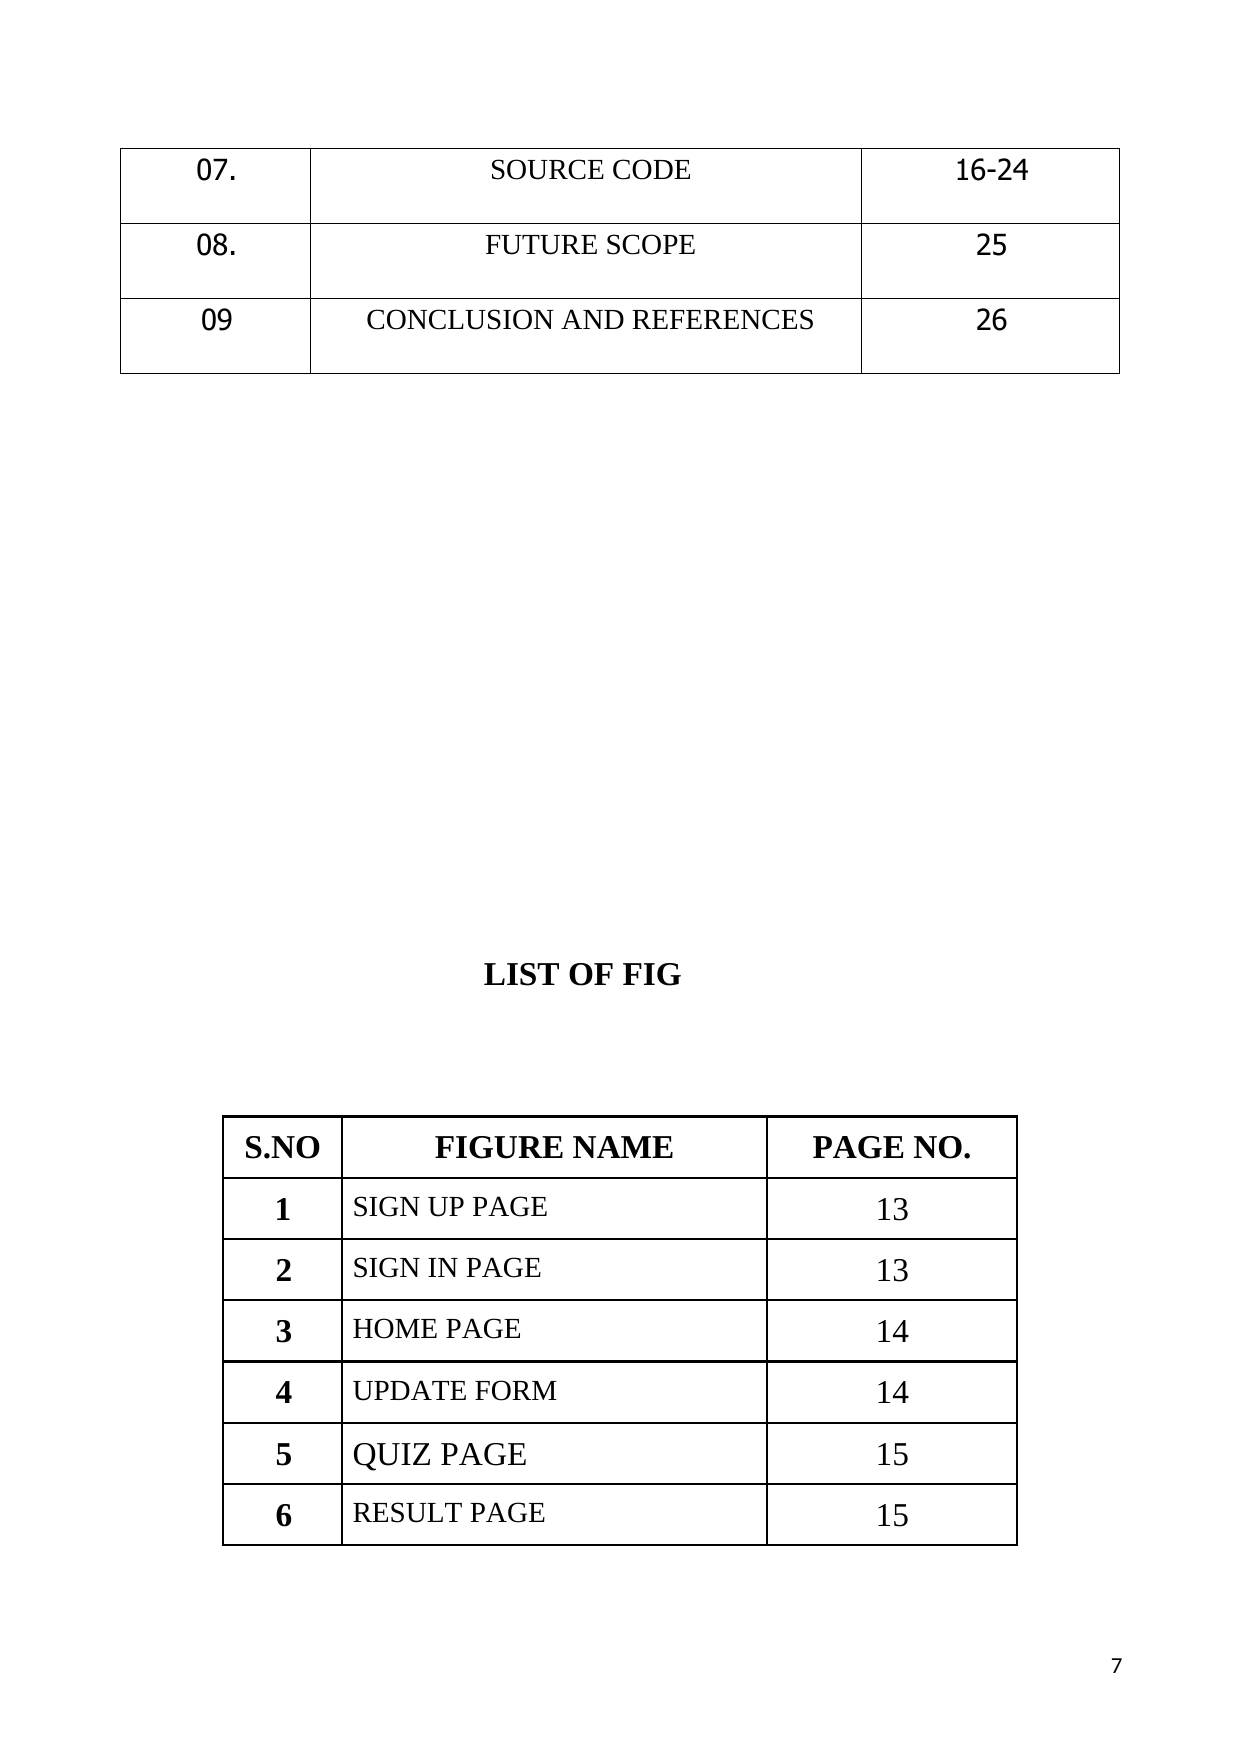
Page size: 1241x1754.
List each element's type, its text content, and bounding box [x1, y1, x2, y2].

table_cell SOURCE CODE [311, 149, 861, 223]
table_cell 07. [121, 149, 310, 223]
table_cell 15 [768, 1485, 1016, 1544]
table_cell 08. [121, 224, 310, 298]
table_cell 13 [768, 1179, 1016, 1238]
table_header S.NO [224, 1118, 341, 1177]
table_cell QUIZ PAGE [343, 1424, 766, 1483]
table_cell 6 [224, 1485, 341, 1544]
table_cell 13 [768, 1240, 1016, 1299]
table_cell CONCLUSION AND REFERENCES [311, 299, 861, 373]
table_header FIGURE NAME [343, 1118, 766, 1177]
table_header PAGE NO. [768, 1118, 1016, 1177]
table_cell 09 [121, 299, 310, 373]
table_cell 14 [768, 1363, 1016, 1422]
table_cell SIGN IN PAGE [343, 1240, 766, 1299]
table_cell 15 [768, 1424, 1016, 1483]
table_cell 4 [224, 1363, 341, 1422]
table_cell SIGN UP PAGE [343, 1179, 766, 1238]
table_cell 26 [862, 299, 1119, 373]
table_cell 5 [224, 1424, 341, 1483]
table_cell 2 [224, 1240, 341, 1299]
table_cell 3 [224, 1301, 341, 1360]
table_cell UPDATE FORM [343, 1363, 766, 1422]
table_cell 14 [768, 1301, 1016, 1360]
table_cell 1 [224, 1179, 341, 1238]
table_cell RESULT PAGE [343, 1485, 766, 1544]
table_cell 25 [862, 224, 1119, 298]
text LIST OF FIG [43, 954, 1122, 993]
table_cell HOME PAGE [343, 1301, 766, 1360]
table_cell 16-24 [862, 149, 1119, 223]
table_cell FUTURE SCOPE [311, 224, 861, 298]
